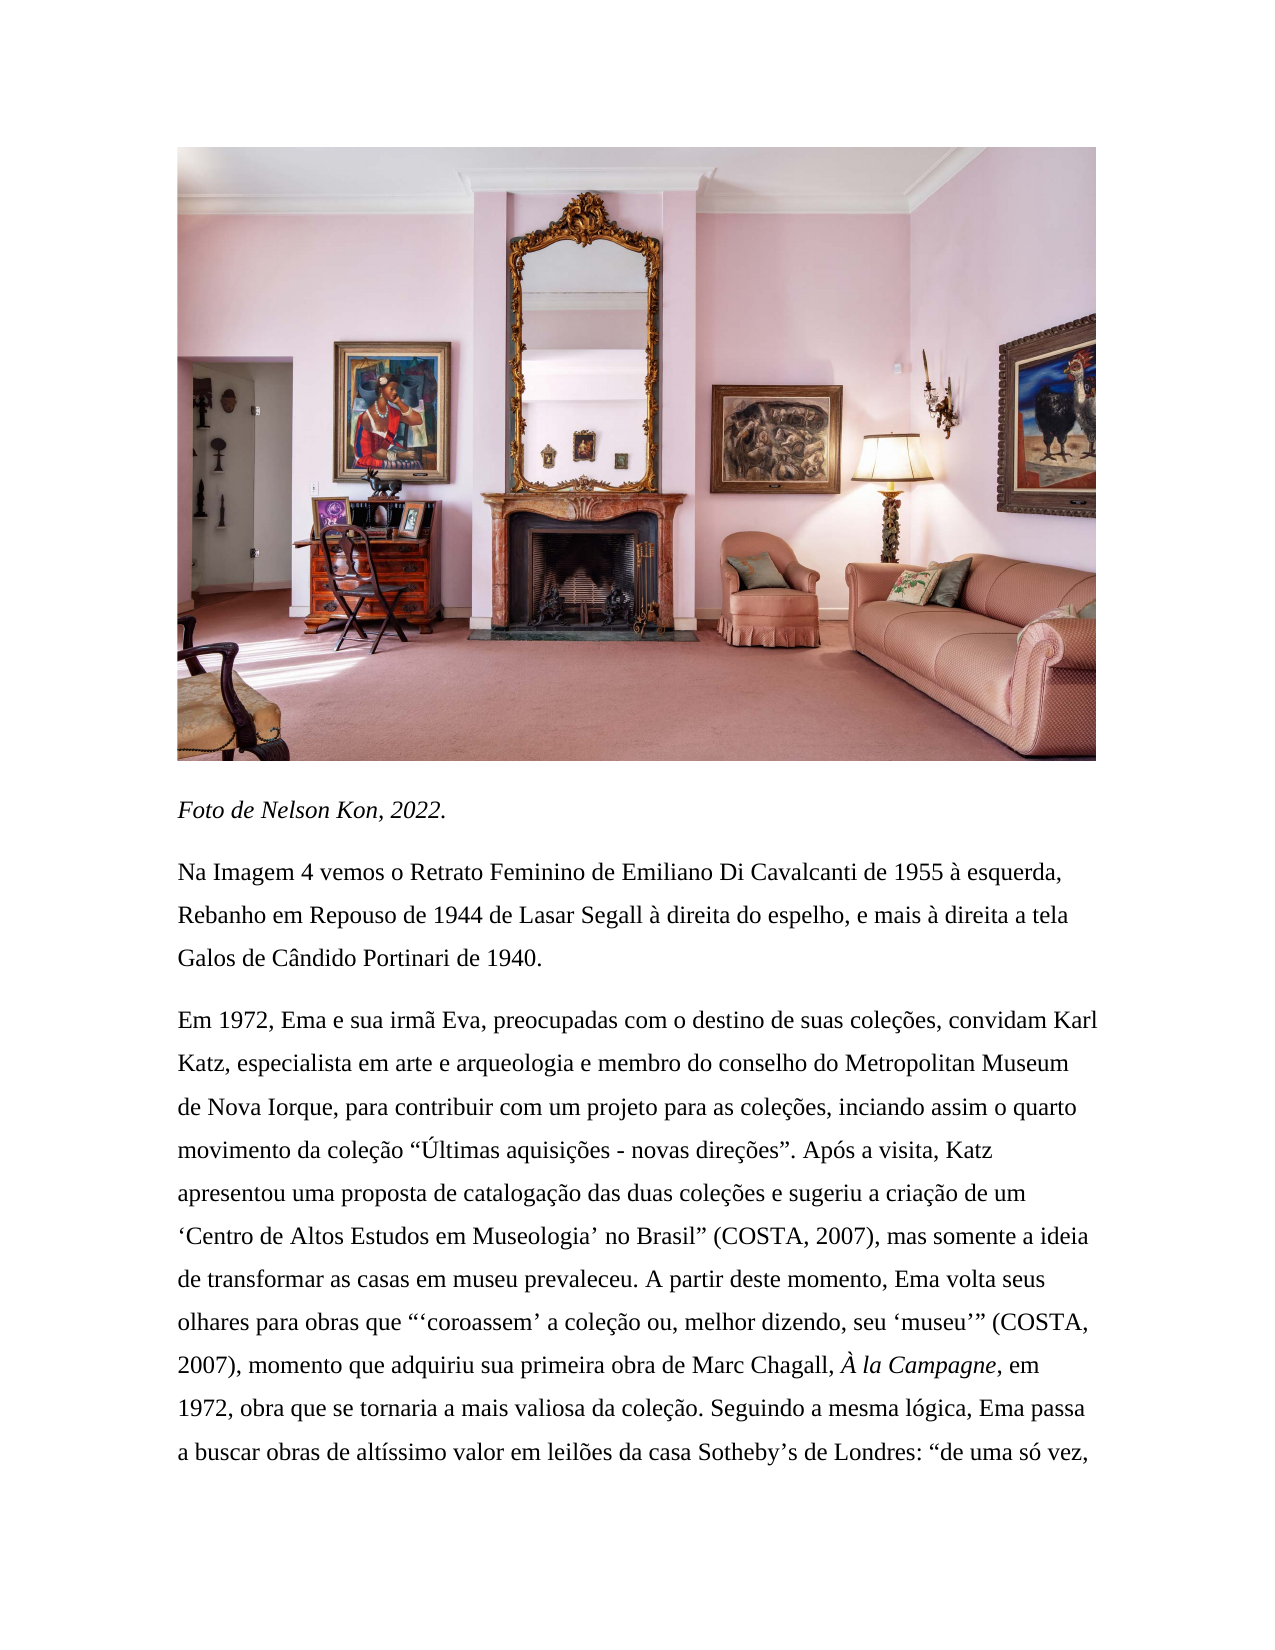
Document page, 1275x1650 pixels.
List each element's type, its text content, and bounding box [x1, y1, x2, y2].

text Foto de Nelson Kon, 2022. [177, 795, 1098, 824]
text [177, 1005, 1098, 1465]
picture [177, 147, 1096, 761]
text Na Imagem 4 vemos o Retrato Feminino de Emiliano Di Cavalcanti de 1955 à esquerda, Rebanho em Repouso de 1944 de Lasar Segall à direita do espelho, e mais à direita a tela Galos de Cândido Portinari de 1940. [177, 857, 1098, 972]
